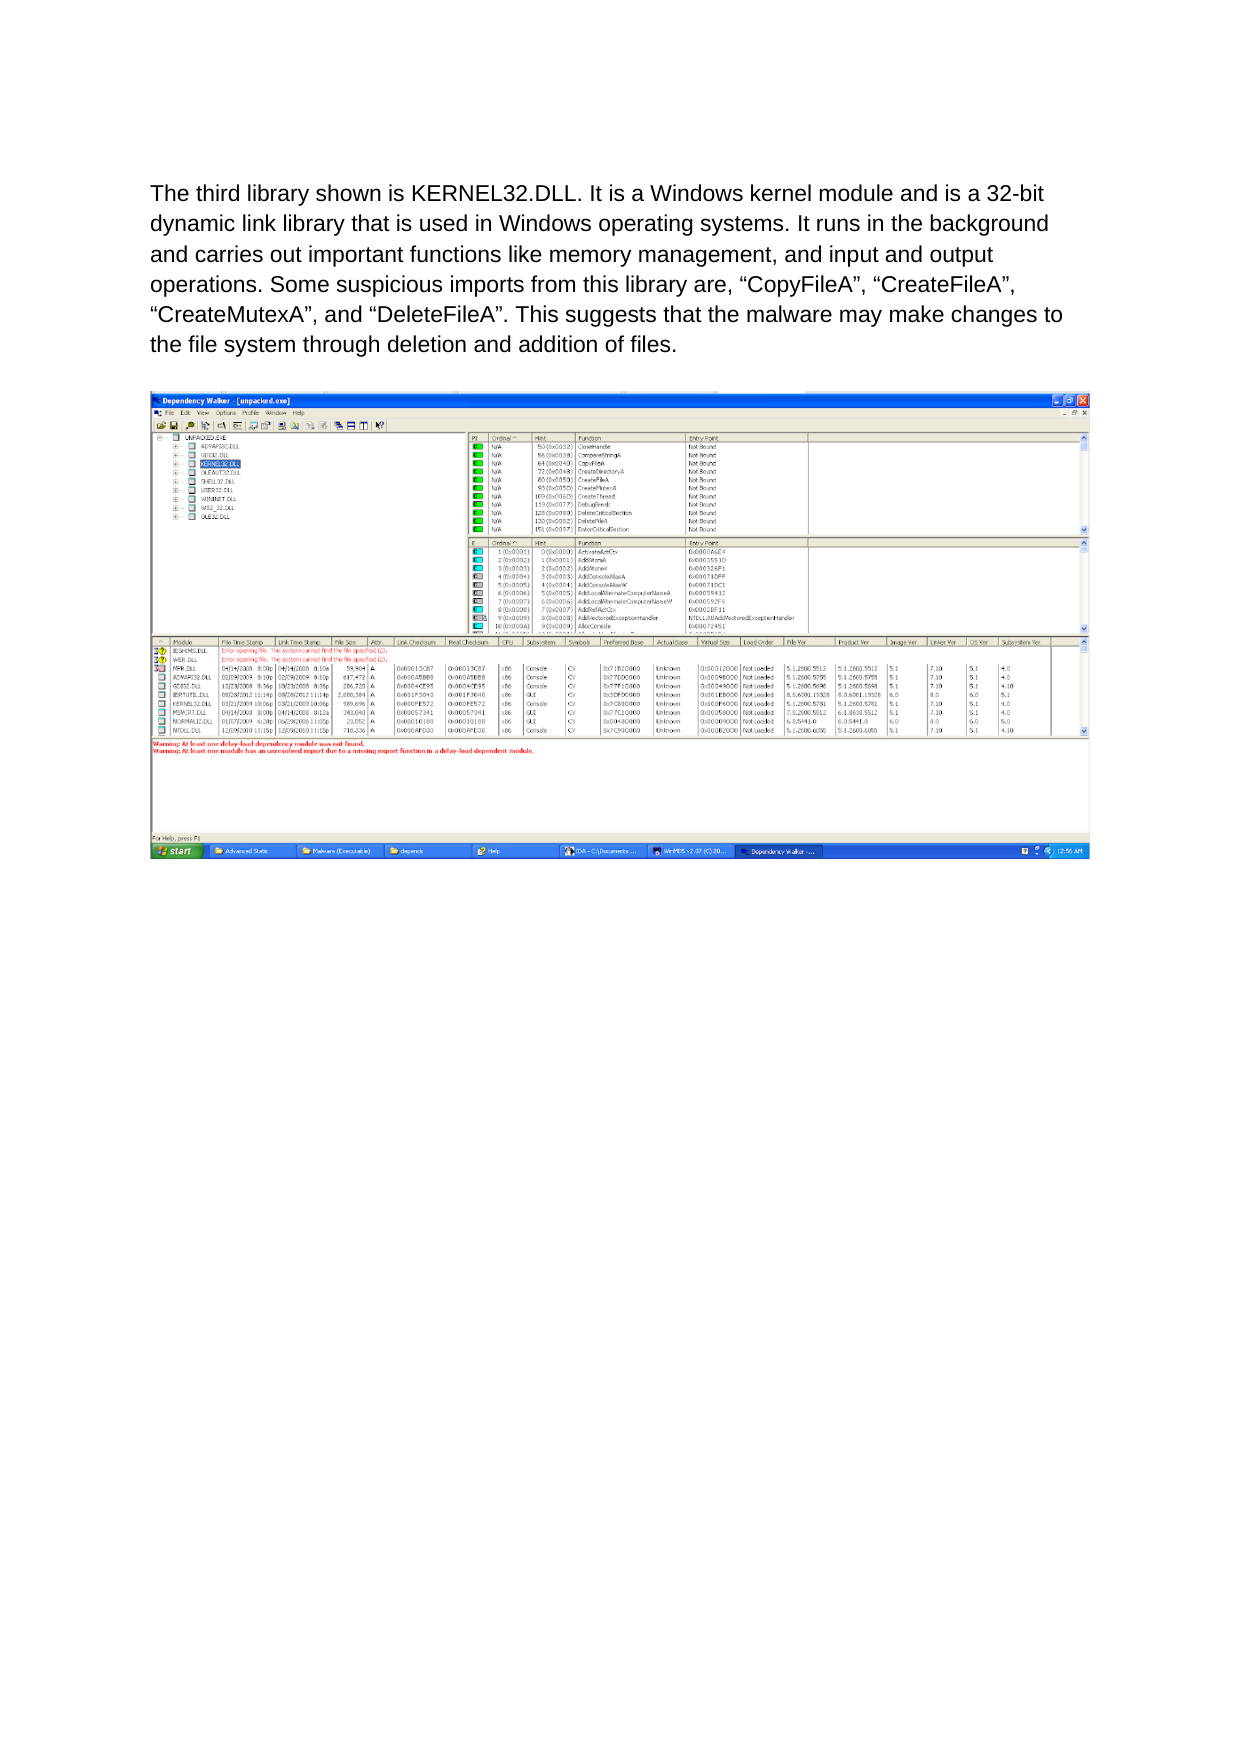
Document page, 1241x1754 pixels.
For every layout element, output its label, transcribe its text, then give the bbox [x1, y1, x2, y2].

text The third library shown is KERNEL32.DLL. It is a Windows kernel module and is a 32-bit dynamic link library that is used in Windows operating systems. It runs in the background and carries out important functions like memory management, and input and output operations. Some suspicious imports from this library are, “CopyFileA”, “CreateFileA”, “CreateMutexA”, and “DeleteFileA”. This suggests that the malware may make changes to the file system through deletion and addition of files. [150, 180, 1090, 358]
picture [150, 391, 1091, 859]
